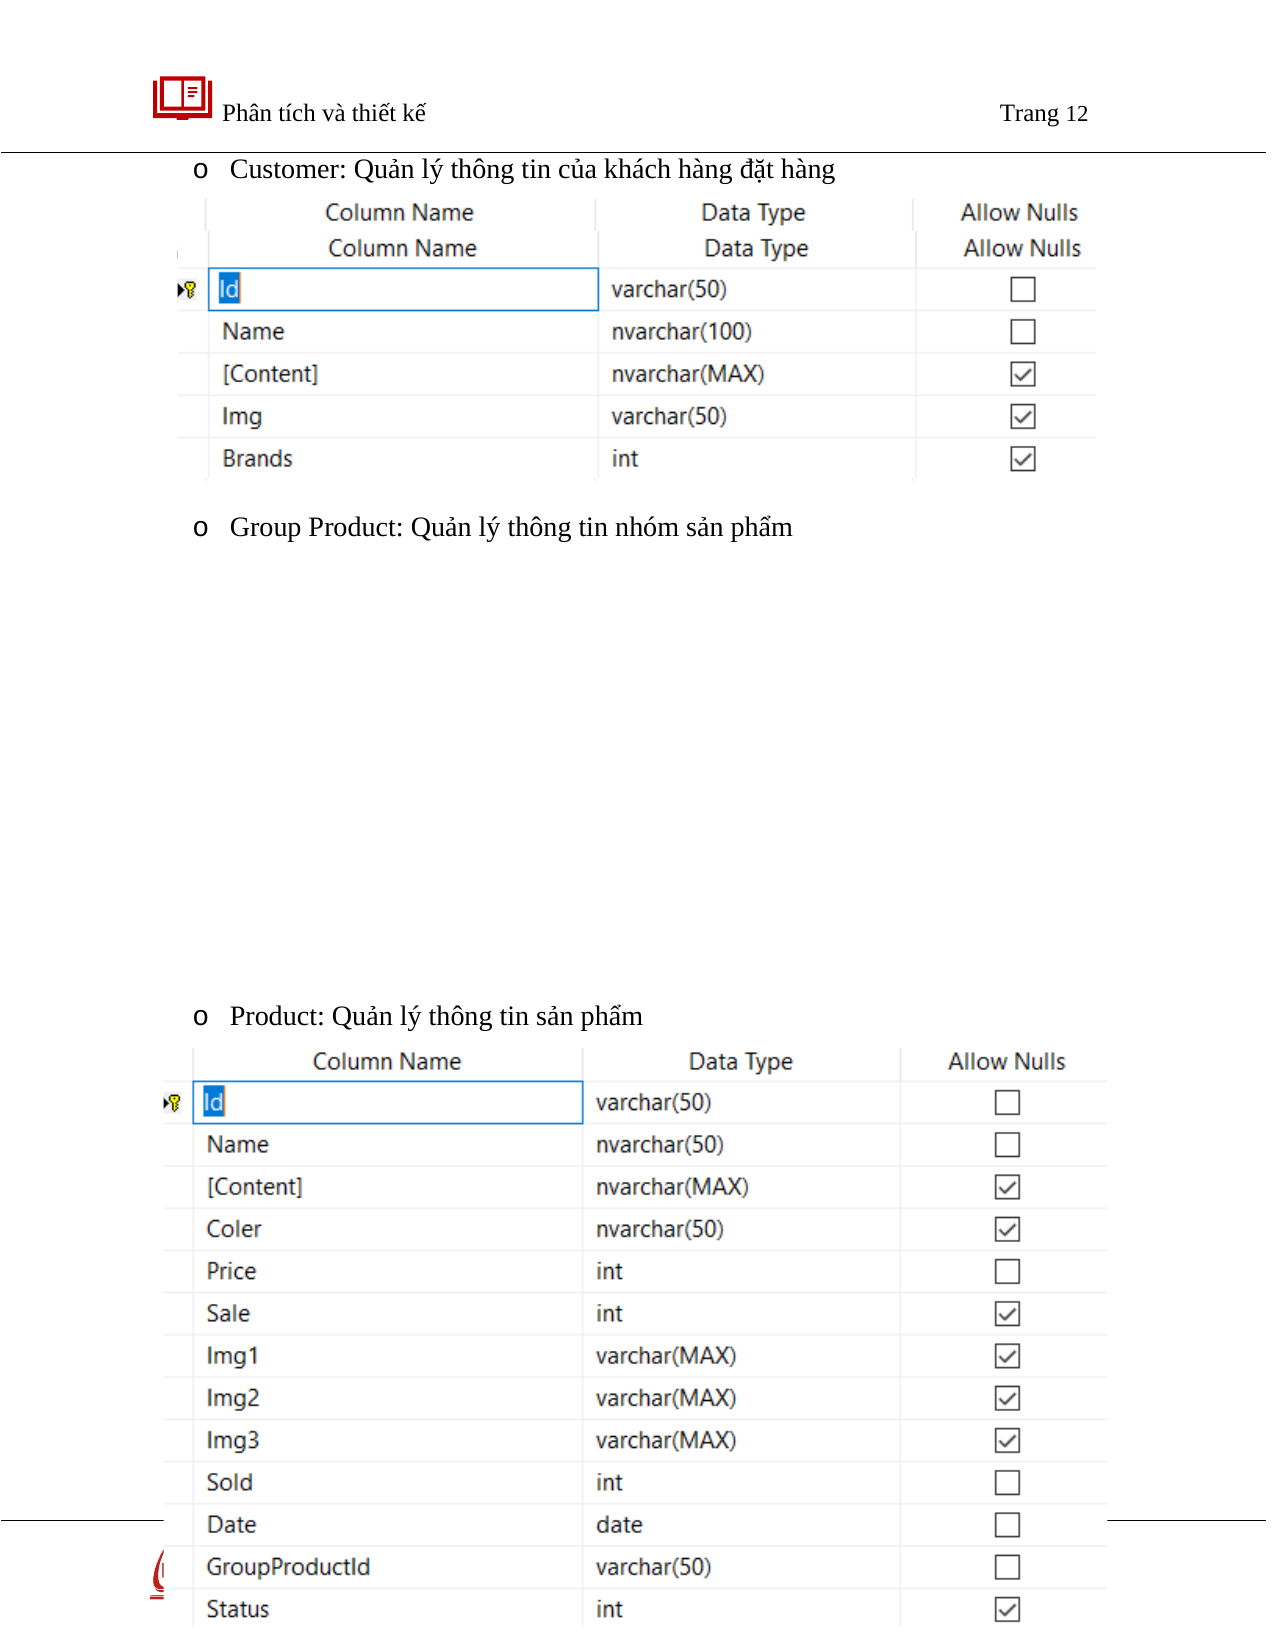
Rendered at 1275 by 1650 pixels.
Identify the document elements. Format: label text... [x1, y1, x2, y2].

list Product: Quản lý thông tin sản phẩm [192, 999, 1157, 1034]
picture [150, 1048, 1107, 1627]
list Customer: Quản lý thông tin của khách hàng đặt hàng [192, 152, 1157, 187]
picture [177, 199, 1097, 481]
